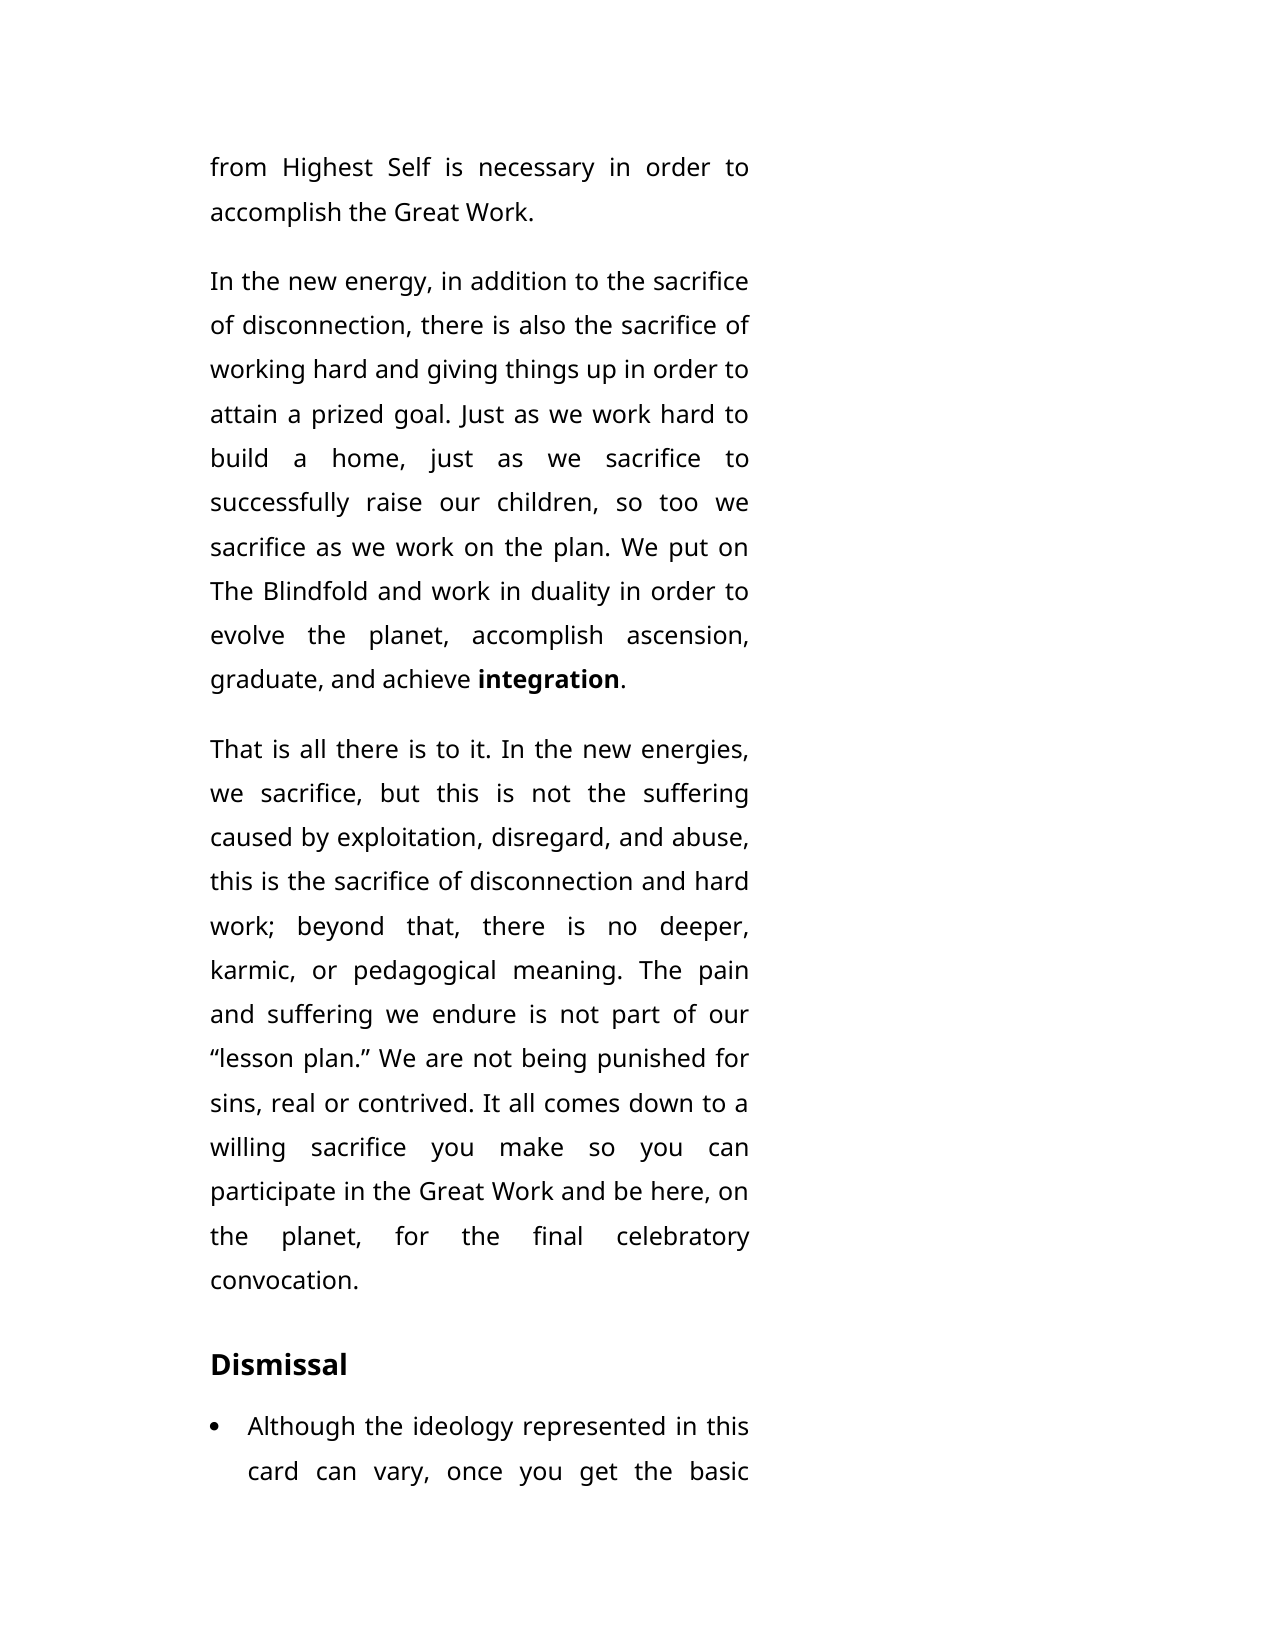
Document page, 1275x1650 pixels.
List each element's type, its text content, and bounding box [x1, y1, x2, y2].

subtitle Dismissal [210, 1344, 750, 1384]
text That is all there is to it. In the new energies, we sacrifice, but this is not the suffering caused by exploitation, disregard, and abuse, this is the sacrifice of disconnection and hard work; beyond that, there is no deeper, karmic, or pedagogical meaning. The pain and suffering we endure is not part of our “lesson plan.” We are not being punished for sins, real or contrived. It all comes down to a willing sacrifice you make so you can participate in the Great Work and be here, on the planet, for the final celebratory convocation. [210, 731, 750, 1297]
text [210, 150, 750, 228]
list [210, 1409, 750, 1487]
text In the new energy, in addition to the sacrifice of disconnection, there is also the sacrifice of working hard and giving things up in order to attain a prized goal. Just as we work hard to build a home, just as we sacrifice to successfully raise our children, so too we sacrifice as we work on the plan. We put on The Blindfold and work in duality in order to evolve the planet, accomplish ascension, graduate, and achieve integration. [210, 263, 750, 696]
